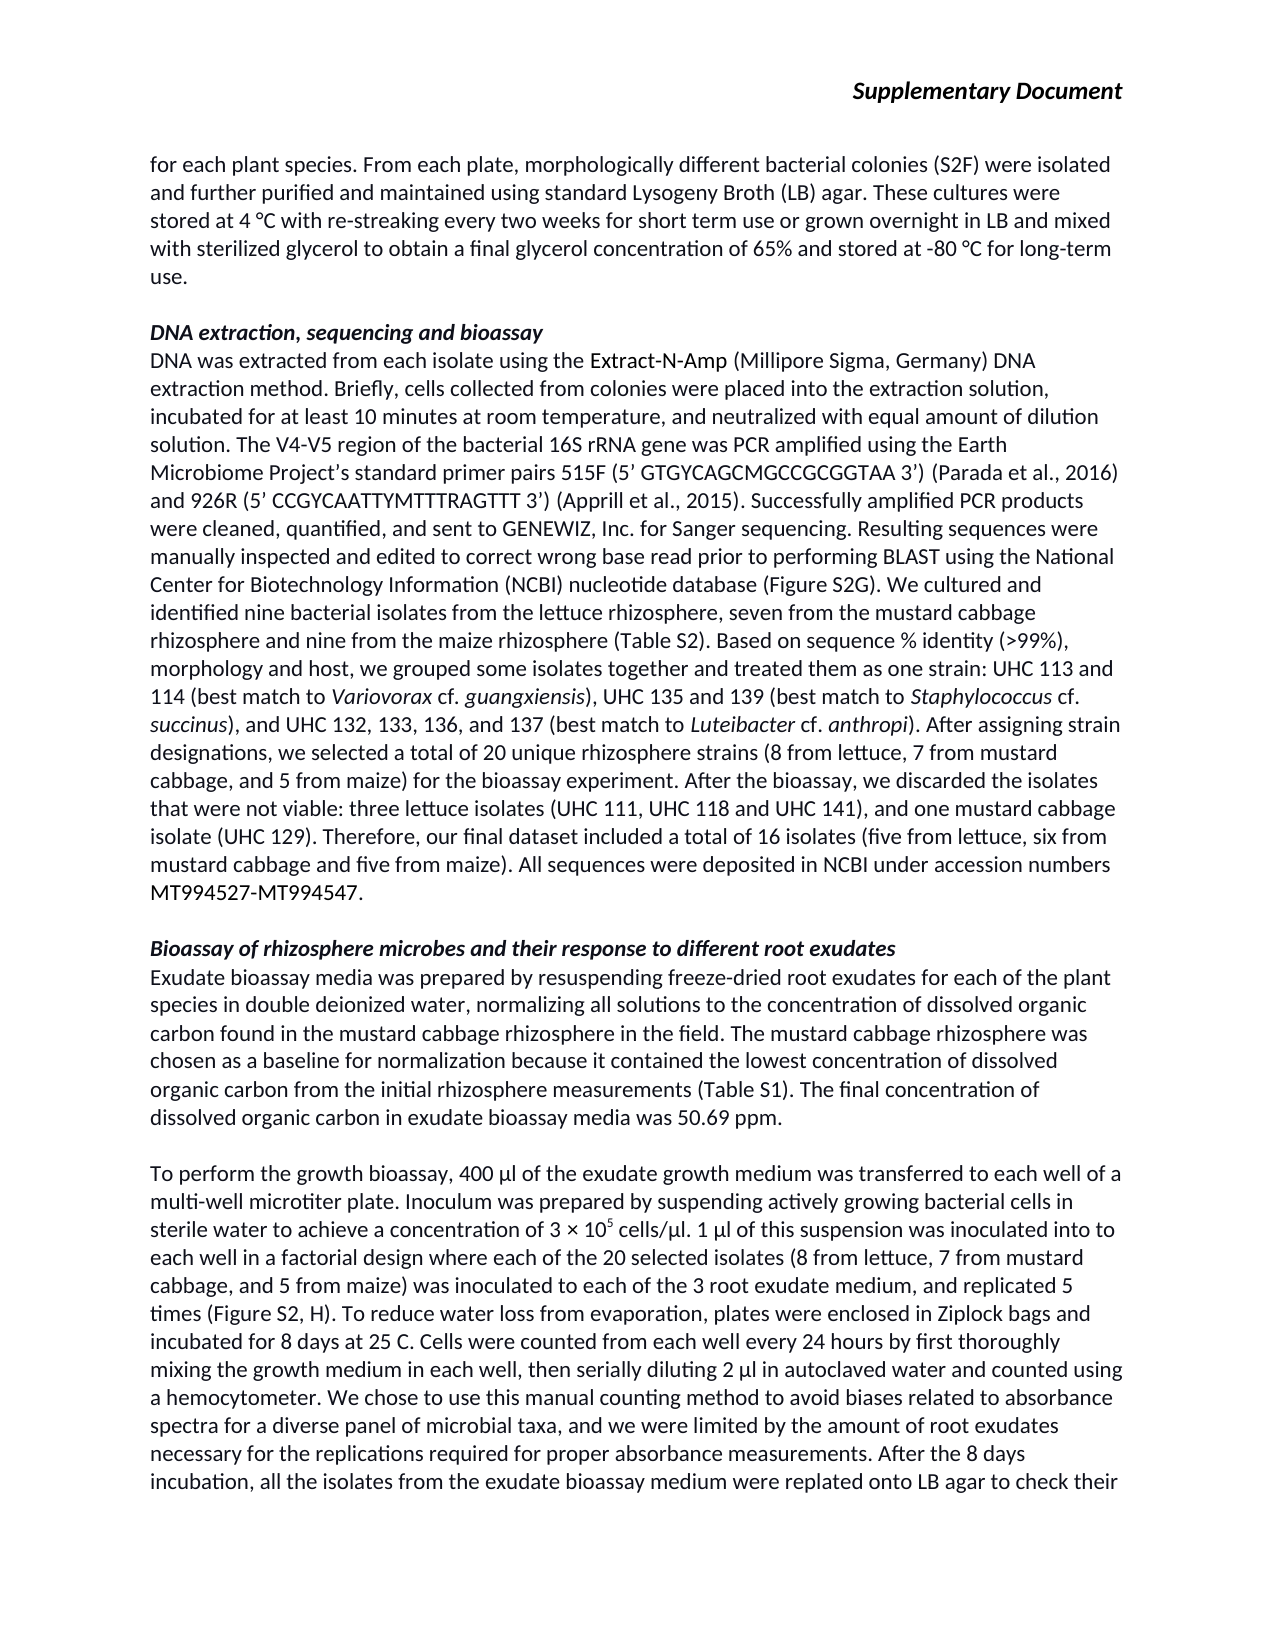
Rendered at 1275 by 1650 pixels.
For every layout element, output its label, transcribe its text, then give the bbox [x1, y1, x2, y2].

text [150, 150, 1125, 290]
text Exudate bioassay media was prepared by resuspending freeze-dried root exudates for each of the plant species in double deionized water, normalizing all solutions to the concentration of dissolved organic carbon found in the mustard cabbage rhizosphere in the field. The mustard cabbage rhizosphere was chosen as a baseline for normalization because it contained the lowest concentration of dissolved organic carbon from the initial rhizosphere measurements (Table S1). The final concentration of dissolved organic carbon in exudate bioassay media was 50.69 ppm. [150, 963, 1125, 1131]
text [150, 1159, 1125, 1495]
text DNA extraction, sequencing and bioassay [150, 318, 1125, 346]
text DNA was extracted from each isolate using the Extract-N-Amp (Millipore Sigma, Germany) DNA extraction method. Briefly, cells collected from colonies were placed into the extraction solution, incubated for at least 10 minutes at room temperature, and neutralized with equal amount of dilution solution. The V4-V5 region of the bacterial 16S rRNA gene was PCR amplified using the Earth Microbiome Project’s standard primer pairs 515F (5’ GTGYCAGCMGCCGCGGTAA 3’) (Parada et al., 2016) and 926R (5’ CCGYCAATTYMTTTRAGTTT 3’) (Apprill et al., 2015). Successfully amplified PCR products were cleaned, quantified, and sent to GENEWIZ, Inc. for Sanger sequencing. Resulting sequences were manually inspected and edited to correct wrong base read prior to performing BLAST using the National Center for Biotechnology Information (NCBI) nucleotide database (Figure S2G). We cultured and identified nine bacterial isolates from the lettuce rhizosphere, seven from the mustard cabbage rhizosphere and nine from the maize rhizosphere (Table S2). Based on sequence % identity (>99%), morphology and host, we grouped some isolates together and treated them as one strain: UHC 113 and 114 (best match to Variovorax cf. guangxiensis), UHC 135 and 139 (best match to Staphylococcus cf. succinus), and UHC 132, 133, 136, and 137 (best match to Luteibacter cf. anthropi). After assigning strain designations, we selected a total of 20 unique rhizosphere strains (8 from lettuce, 7 from mustard cabbage, and 5 from maize) for the bioassay experiment. After the bioassay, we discarded the isolates that were not viable: three lettuce isolates (UHC 111, UHC 118 and UHC 141), and one mustard cabbage isolate (UHC 129). Therefore, our final dataset included a total of 16 isolates (five from lettuce, six from mustard cabbage and five from maize). All sequences were deposited in NCBI under accession numbers MT994527-MT994547. [150, 346, 1125, 907]
text Bioassay of rhizosphere microbes and their response to different root exudates [150, 934, 1125, 963]
